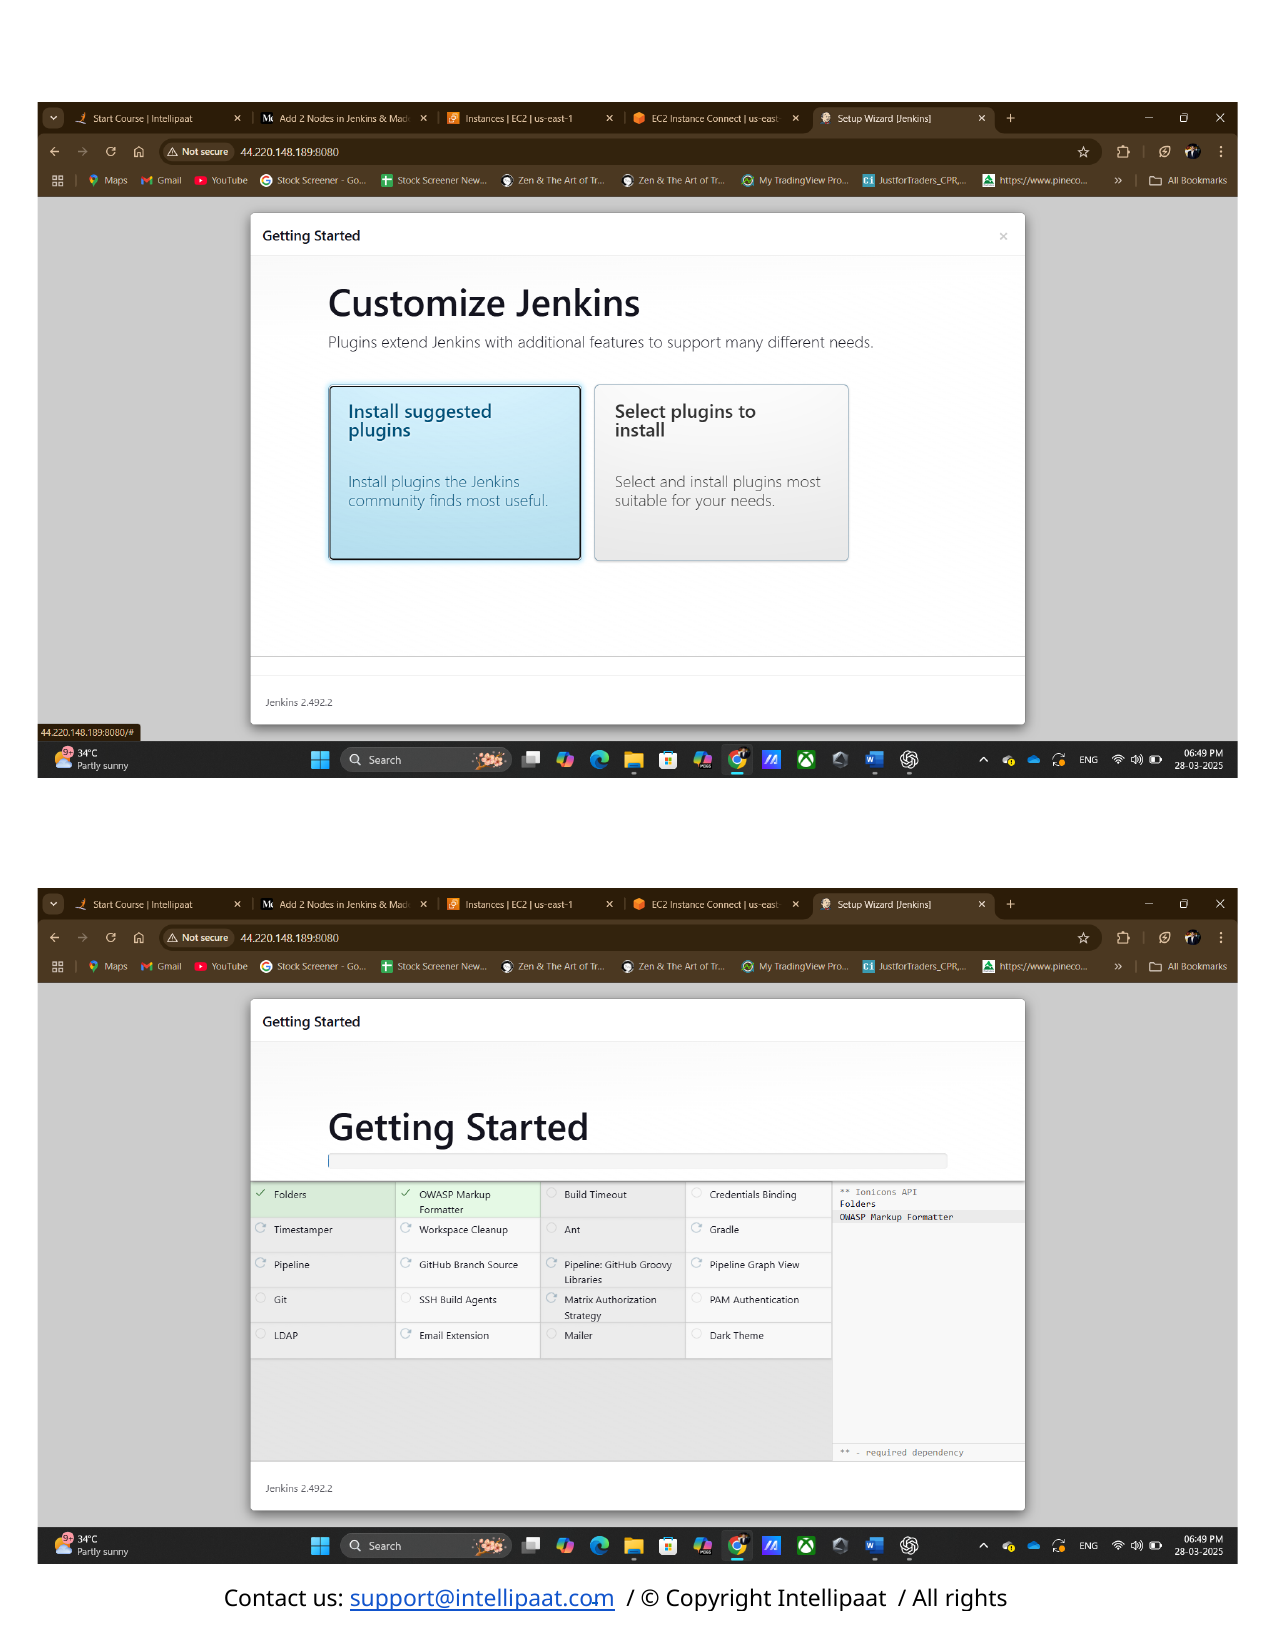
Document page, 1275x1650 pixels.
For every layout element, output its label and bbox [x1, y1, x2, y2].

picture [37, 888, 1238, 1564]
picture [37, 102, 1238, 778]
